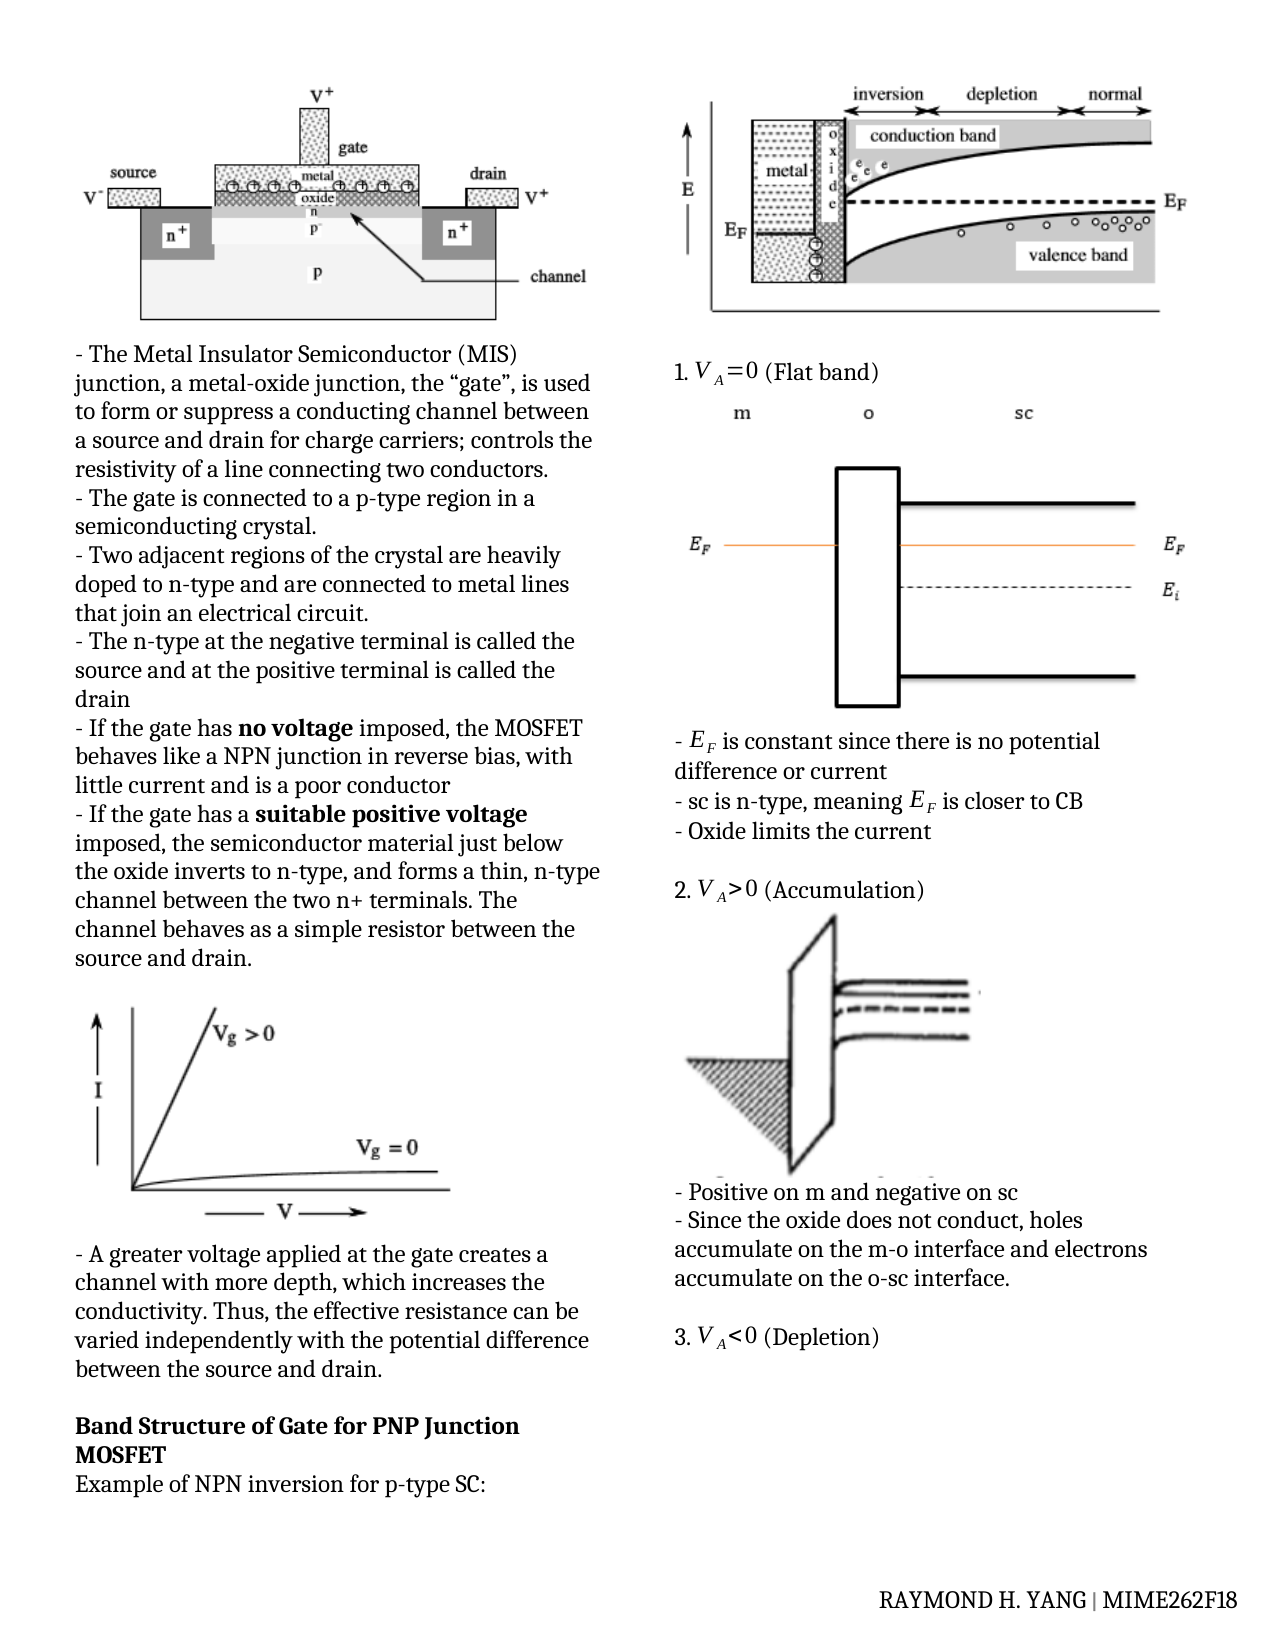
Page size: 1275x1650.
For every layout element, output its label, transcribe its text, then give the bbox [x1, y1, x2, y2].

text - If the gate has a suitable positive voltage imposed, the semiconductor material just below the oxide inverts to n-type, and forms a thin, n-type channel between the two n+ terminals. The channel behaves as a simple resistor between the source and drain. [75, 800, 601, 972]
text - The gate is connected to a p-type region in a semiconducting crystal. [75, 483, 601, 541]
text - The n-type at the negative terminal is called the source and at the positive terminal is called the drain [75, 627, 601, 713]
picture [674, 905, 981, 1178]
picture [674, 388, 1200, 726]
text 2. (Accumulation) [674, 874, 1200, 906]
text - The Metal Insulator Semiconductor (MIS) junction, a metal-oxide junction, the “gate”, is used to form or suppress a conducting channel between a source and drain for charge carriers; controls the resistivity of a line connecting two conductors. [75, 340, 601, 483]
picture [674, 75, 1200, 329]
text 1. (Flat band) [674, 357, 1200, 388]
text - Since the oxide does not conduct, holes accumulate on the m-o interface and electrons accumulate on the o-sc interface. [674, 1206, 1200, 1292]
text - sc is n-type, meaning is closer to CB [674, 785, 1200, 817]
picture [75, 75, 601, 340]
picture [75, 972, 485, 1240]
text - Oxide limits the current [674, 817, 1200, 846]
text Example of NPN inversion for p-type SC: [75, 1469, 601, 1498]
text - A greater voltage applied at the gate creates a channel with more depth, which increases the conductivity. Thus, the effective resistance can be varied independently with the potential difference between the source and drain. [75, 1239, 601, 1383]
text - Positive on m and negative on sc [674, 1177, 1200, 1206]
text Band Structure of Gate for PNP Junction MOSFET [75, 1412, 601, 1469]
text - is constant since there is no potential difference or current [674, 726, 1200, 785]
text 3. (Depletion) [674, 1321, 1200, 1353]
text - If the gate has no voltage imposed, the MOSFET behaves like a NPN junction in reverse bias, with little current and is a poor conductor [75, 713, 601, 800]
text - Two adjacent regions of the crystal are heavily doped to n-type and are connected to metal lines that join an electrical circuit. [75, 541, 601, 627]
